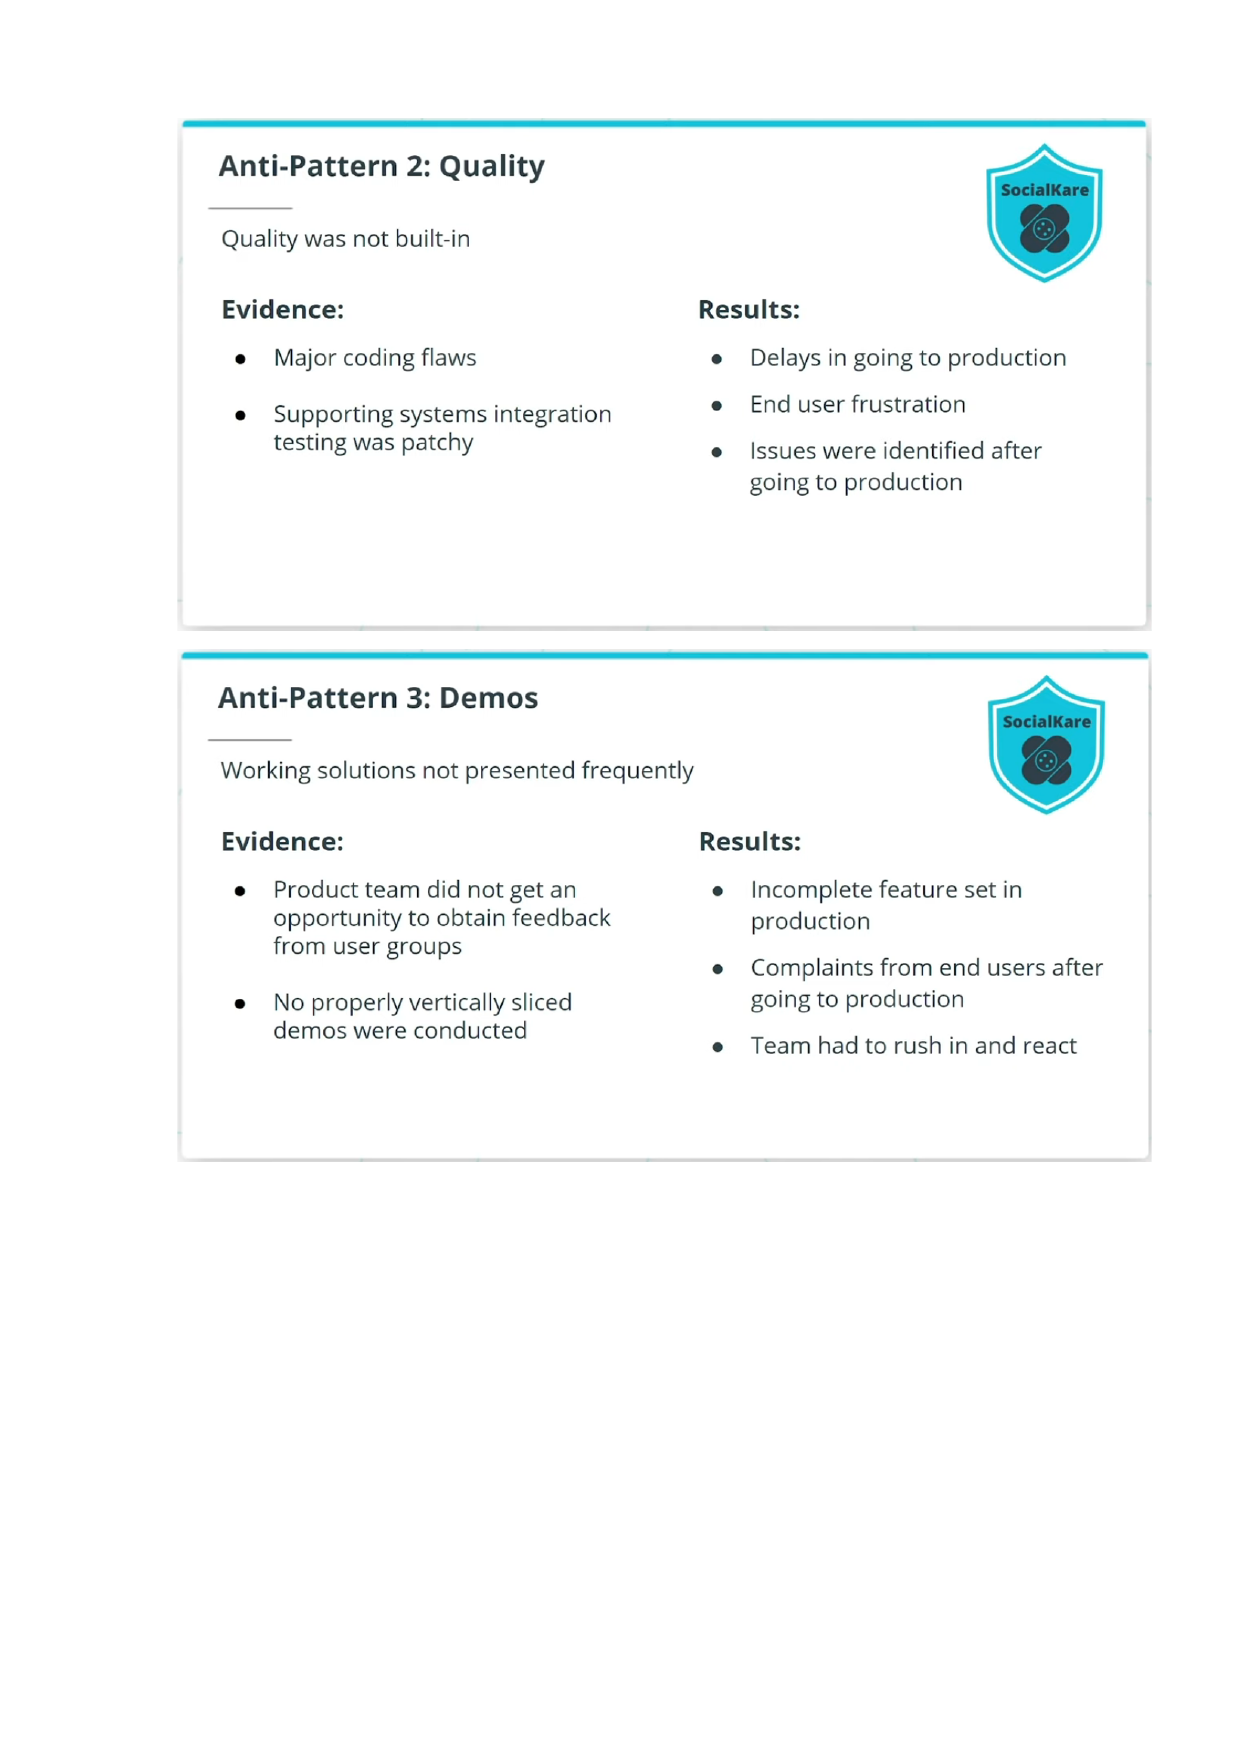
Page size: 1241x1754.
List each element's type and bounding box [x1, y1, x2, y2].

picture [177, 118, 1152, 631]
picture [177, 649, 1152, 1162]
